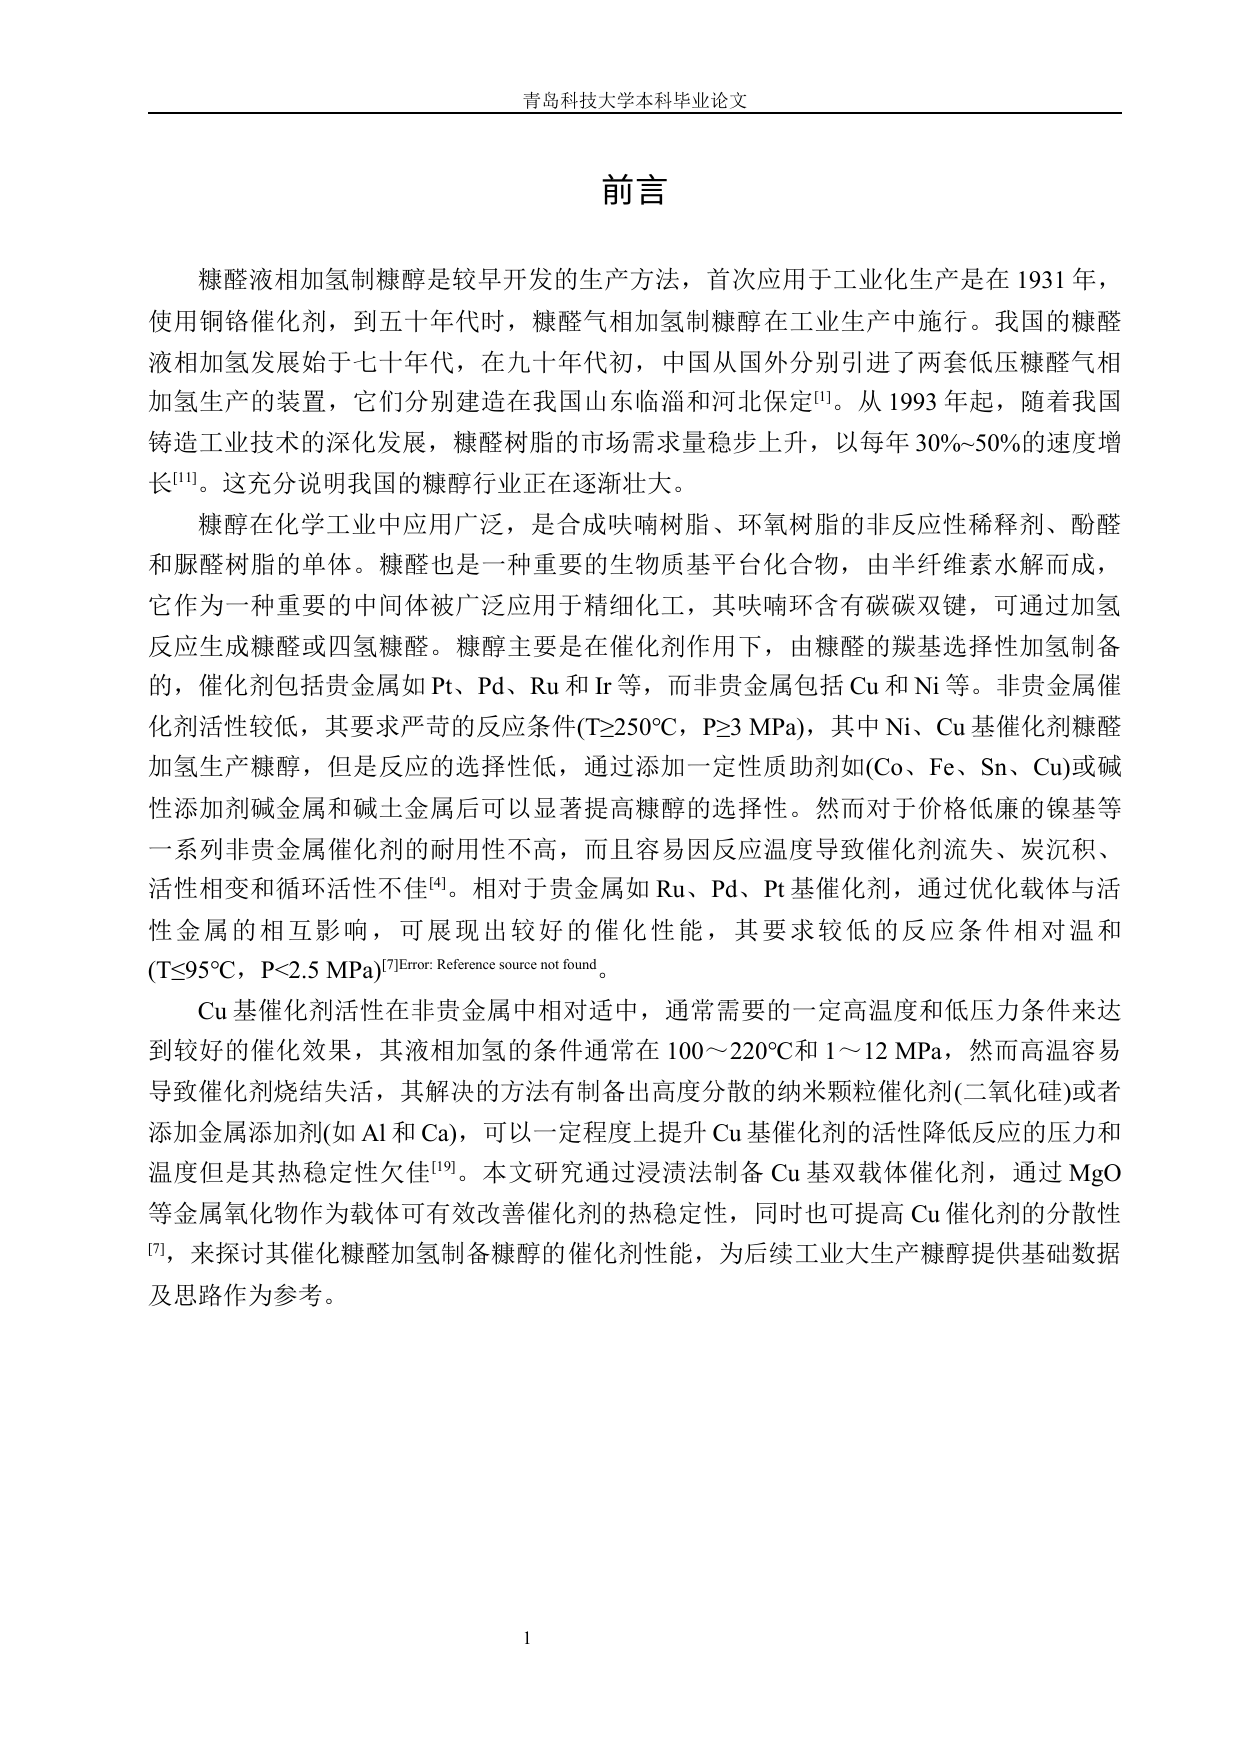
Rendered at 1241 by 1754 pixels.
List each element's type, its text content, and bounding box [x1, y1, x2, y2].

subtitle 前言 [148, 156, 1122, 221]
text 糠醛液相加氢制糠醇是较早开发的生产方法，首次应用于工业化生产是在1931年，使用铜铬催化剂，到五十年代时，糠醛气相加氢制糠醇在工业生产中施行。我国的糠醛液相加氢发展始于七十年代，在九十年代初，中国从国外分别引进了两套低压糠醛气相加氢生产的装置，它们分别建造在我国山东临淄和河北保定[1]。从1993年起，随着我国铸造工业技术的深化发展，糠醛树脂的市场需求量稳步上升，以每年30%~50%的速度增长[2]。这充分说明我国的糠醇行业正在逐渐壮大。 [148, 263, 1122, 498]
text Cu基催化剂活性在非贵金属中相对适中，通常需要的一定高温度和低压力条件来达到较好的催化效果，其液相加氢的条件通常在100～220℃和1～12 MPa，然而高温容易导致催化剂烧结失活，其解决的方法有制备出高度分散的纳米颗粒催化剂(二氧化硅)或者添加金属添加剂(如Al和Ca)，可以一定程度上提升Cu基催化剂的活性降低反应的压力和温度但是其热稳定性欠佳[5]。本文研究通过浸渍法制备Cu基双载体催化剂，通过MgO等金属氧化物作为载体可有效改善催化剂的热稳定性，同时也可提高Cu催化剂的分散性[6]，来探讨其催化糠醛加氢制备糠醇的催化剂性能，为后续工业大生产糠醇提供基础数据及思路作为参考。 [148, 993, 1122, 1310]
